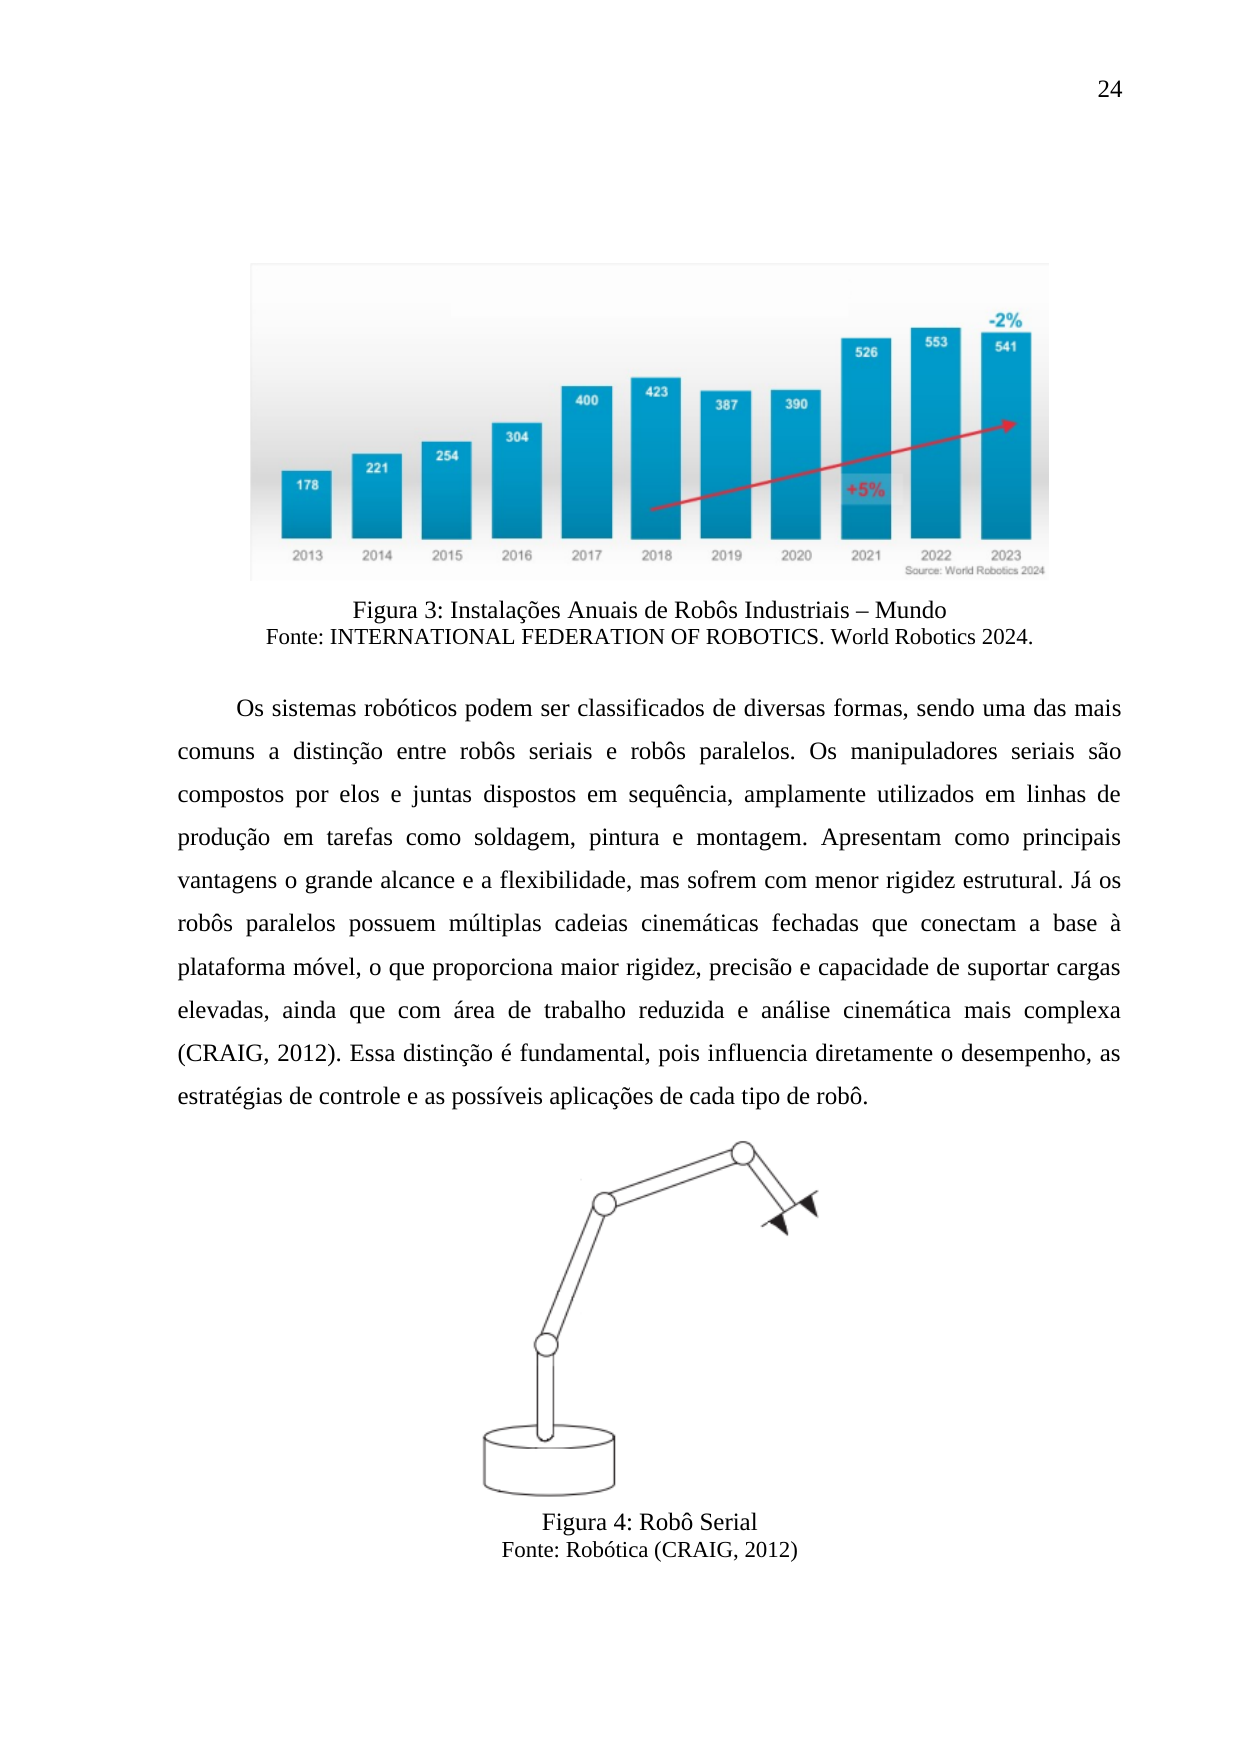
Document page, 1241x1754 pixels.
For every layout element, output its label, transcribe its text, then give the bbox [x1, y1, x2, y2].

text Figura 3: Instalações Anuais de Robôs Industriais – Mundo [177, 595, 1122, 623]
text Fonte: INTERNATIONAL FEDERATION OF ROBOTICS. World Robotics 2024. [177, 623, 1122, 650]
picture [250, 263, 1049, 581]
picture [473, 1124, 826, 1507]
text Figura 4: Robô Serial [177, 1507, 1122, 1536]
text Os sistemas robóticos podem ser classificados de diversas formas, sendo uma das mais comuns a distinção entre robôs seriais e robôs paralelos. Os manipuladores seriais são compostos por elos e juntas dispostos em sequência, amplamente utilizados em linhas de produção em tarefas como soldagem, pintura e montagem. Apresentam como principais vantagens o grande alcance e a flexibilidade, mas sofrem com menor rigidez estrutural. Já os robôs paralelos possuem múltiplas cadeias cinemáticas fechadas que conectam a base à plataforma móvel, o que proporciona maior rigidez, precisão e capacidade de suportar cargas elevadas, ainda que com área de trabalho reduzida e análise cinemática mais complexa (CRAIG, 2012). Essa distinção é fundamental, pois influencia diretamente o desempenho, as estratégias de controle e as possíveis aplicações de cada tipo de robô. [177, 693, 1122, 1110]
text Fonte: Robótica (CRAIG, 2012) [177, 1536, 1122, 1562]
